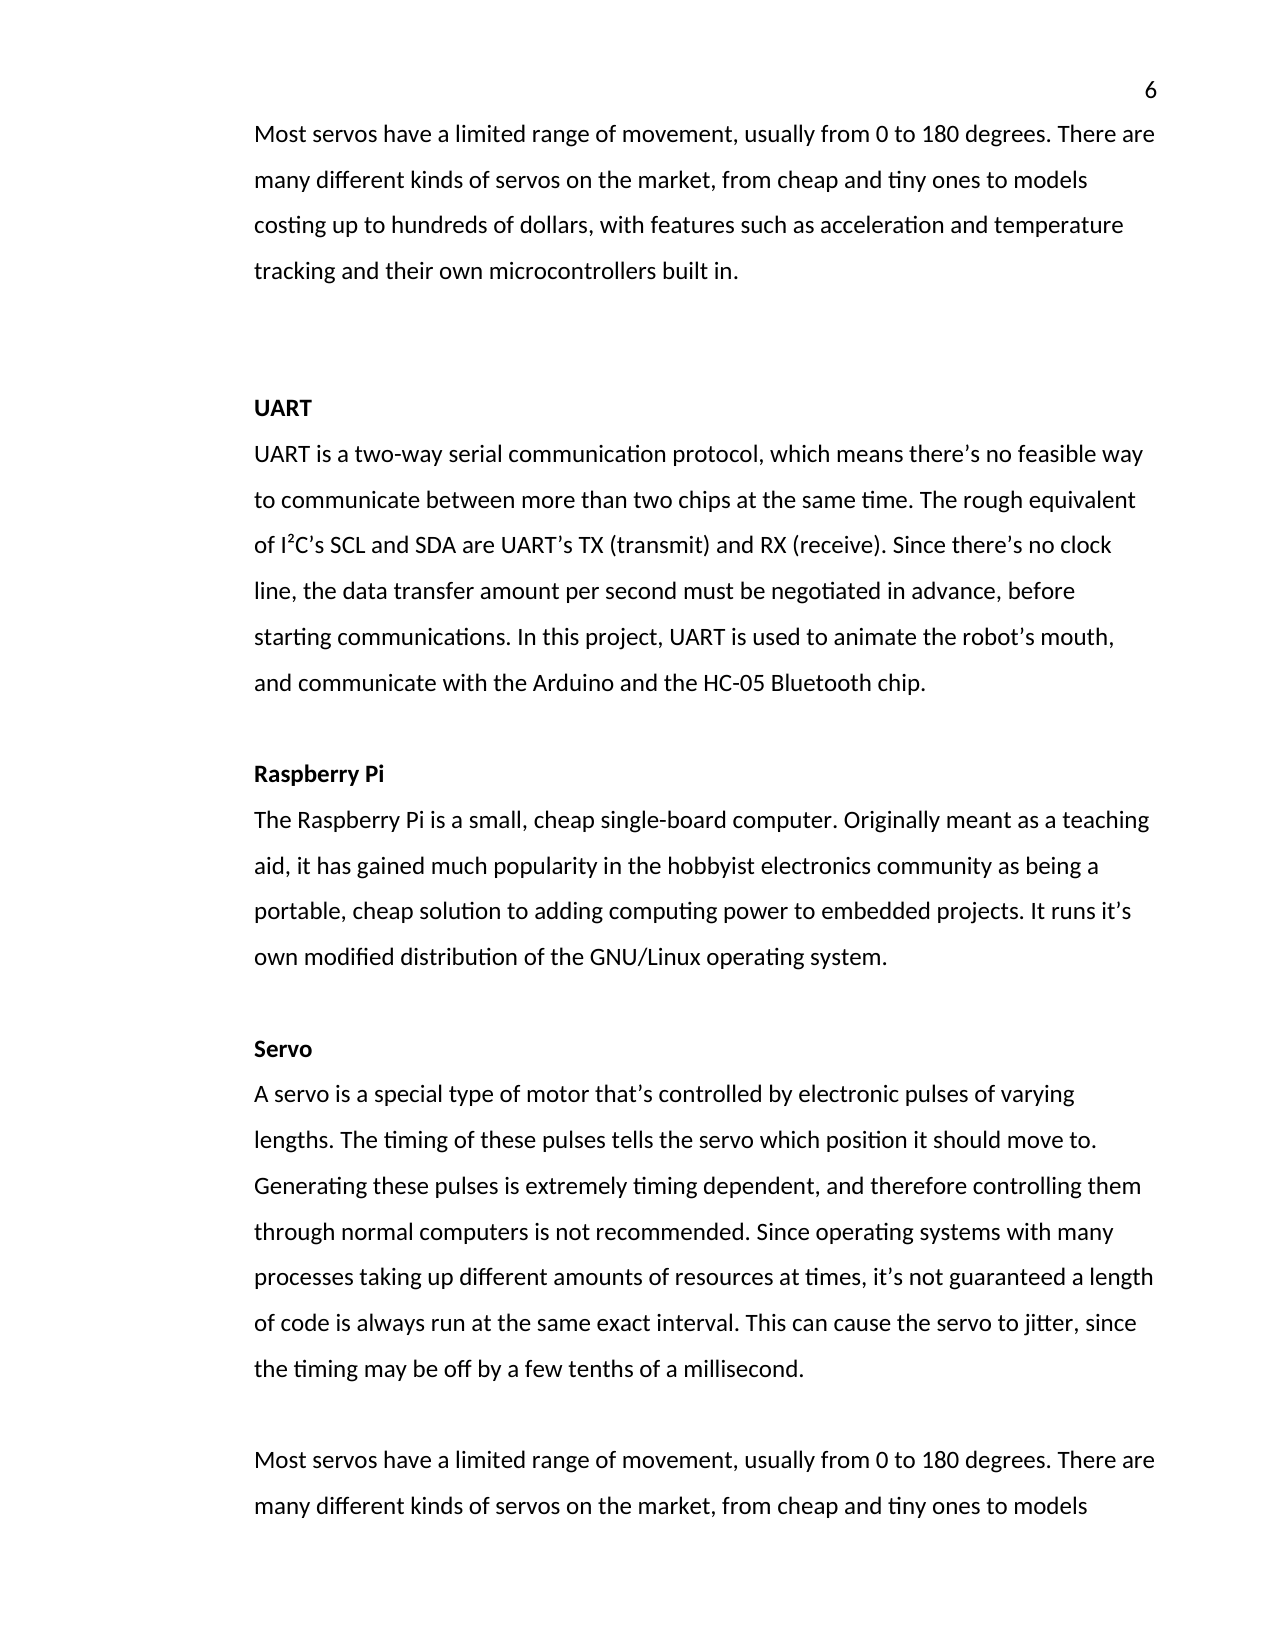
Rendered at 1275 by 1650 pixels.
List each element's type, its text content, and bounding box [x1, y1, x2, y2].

text UART is a two-way serial communication protocol, which means there’s no feasible way to communicate between more than two chips at the same time. The rough equivalent of I²C’s SCL and SDA are UART’s TX (transmit) and RX (receive). Since there’s no clock line, the data transfer amount per second must be negotiated in advance, before starting communications. In this project, UART is used to animate the robot’s mouth, and communicate with the Arduino and the HC-05 Bluetooth chip. [254, 438, 1157, 697]
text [254, 1444, 1157, 1521]
text The Raspberry Pi is a small, cheap single-board computer. Originally meant as a teaching aid, it has gained much popularity in the hobbyist electronics community as being a portable, cheap solution to adding computing power to embedded projects. It runs it’s own modified distribution of the GNU/Linux operating system. [254, 804, 1157, 972]
text UART [254, 392, 1157, 423]
text Raspberry Pi [254, 758, 1157, 789]
text A servo is a special type of motor that’s controlled by electronic pulses of varying lengths. The timing of these pulses tells the servo which position it should move to. Generating these pulses is extremely timing dependent, and therefore controlling them through normal computers is not recommended. Since operating systems with many processes taking up different amounts of resources at times, it’s not guaranteed a length of code is always run at the same exact interval. This can cause the servo to jitter, since the timing may be off by a few tenths of a millisecond. [254, 1078, 1157, 1383]
text Servo [254, 1033, 1157, 1063]
